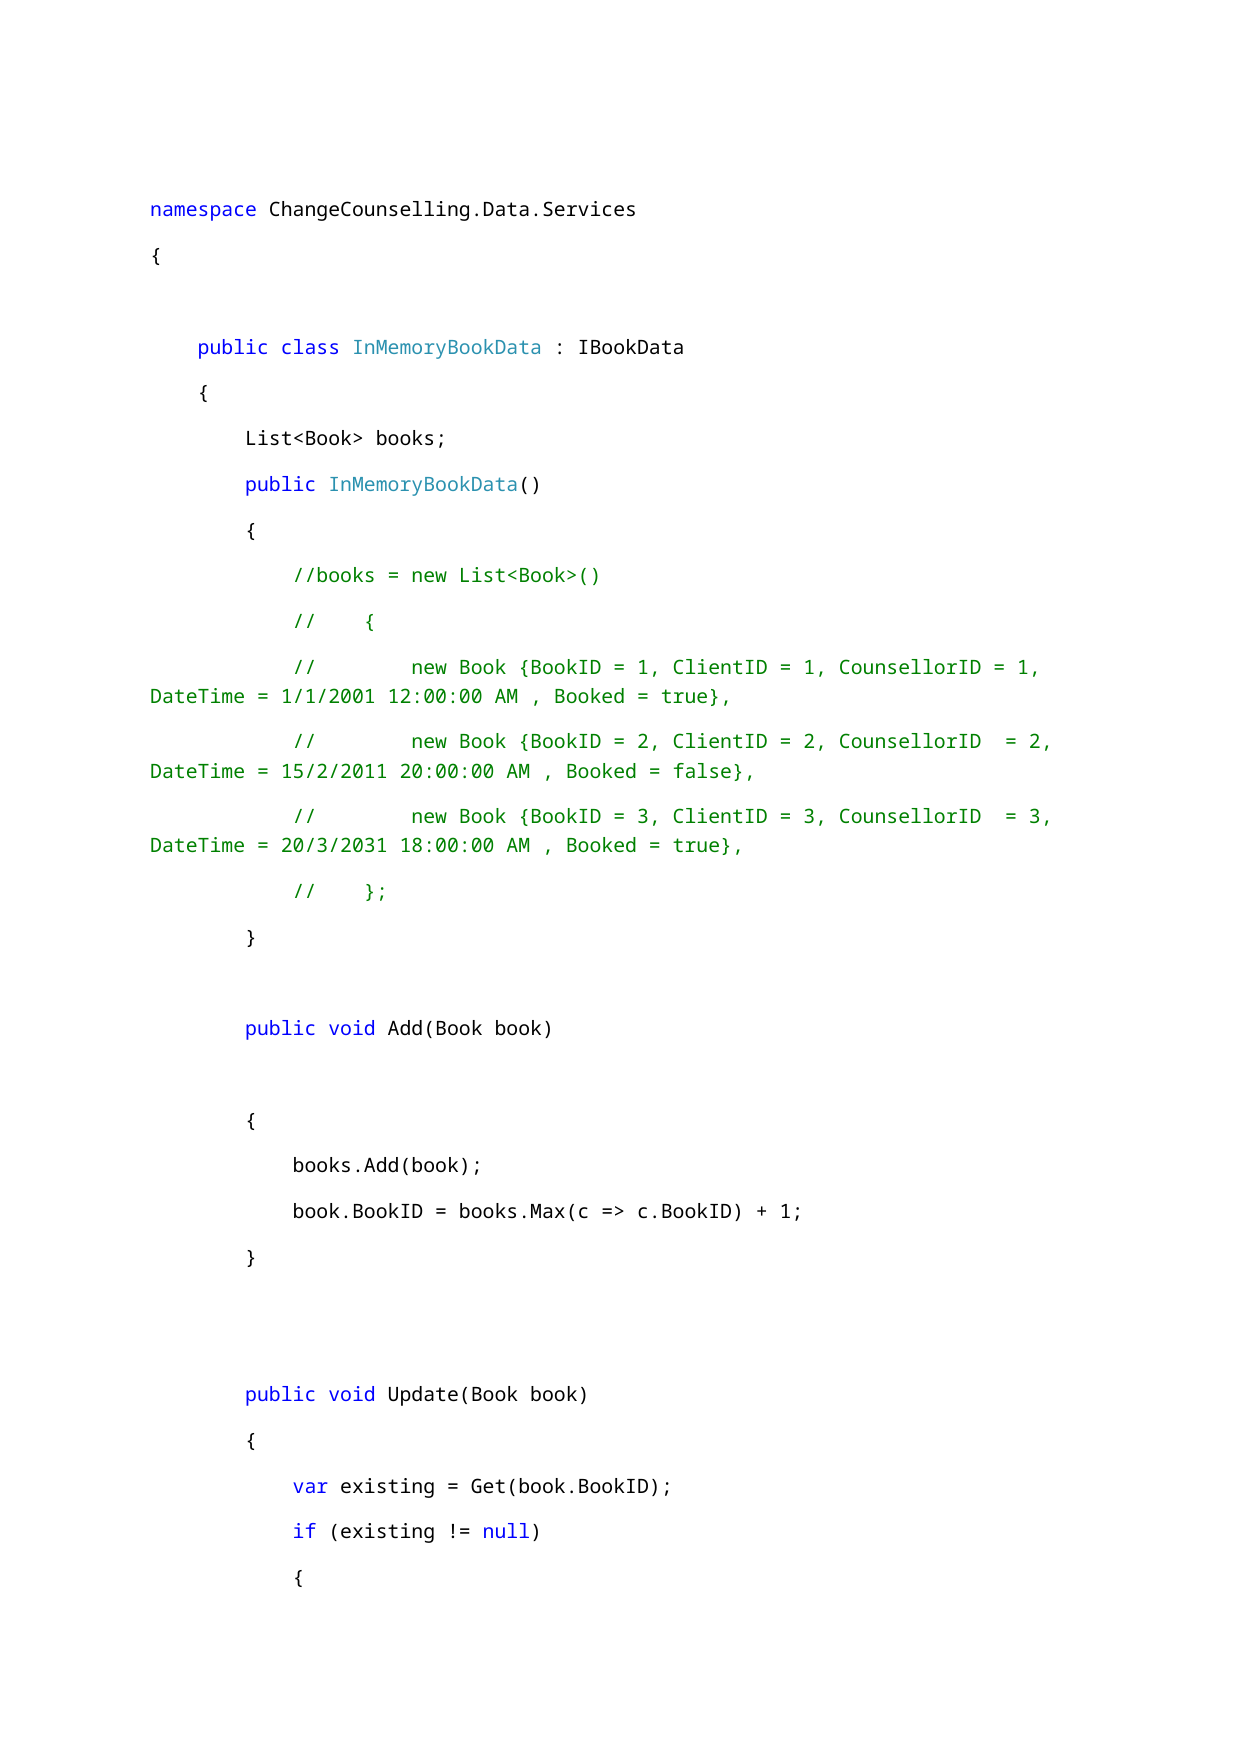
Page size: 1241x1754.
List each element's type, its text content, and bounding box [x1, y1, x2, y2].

text } [150, 1243, 1090, 1270]
text if (existing != null) [150, 1518, 1090, 1544]
text List<Book> books; [150, 424, 1090, 451]
text public void Add(Book book) [150, 1014, 1090, 1042]
text //books = new List<Book>() [150, 562, 1090, 588]
text // { [150, 607, 1090, 634]
text public void Update(Book book) [150, 1380, 1090, 1407]
text namespace ChangeCounselling.Data.Services [150, 196, 1090, 223]
text public class InMemoryBookData : IBookData [150, 333, 1090, 360]
text // new Book {BookID = 2, ClientID = 2, CounsellorID = 2, DateTime = 15/2/2011 20:00:00 AM , Booked = false}, [150, 728, 1090, 784]
text books.Add(book); [150, 1152, 1090, 1179]
text var existing = Get(book.BookID); [150, 1472, 1090, 1499]
text { [150, 1426, 1090, 1453]
text // }; [150, 877, 1090, 904]
text { [150, 1106, 1090, 1133]
text { [150, 1563, 1090, 1590]
text book.BookID = books.Max(c => c.BookID) + 1; [150, 1197, 1090, 1224]
text { [150, 516, 1090, 543]
text { [150, 241, 1090, 268]
text // new Book {BookID = 1, ClientID = 1, CounsellorID = 1, DateTime = 1/1/2001 12:00:00 AM , Booked = true}, [150, 653, 1090, 709]
text // new Book {BookID = 3, ClientID = 3, CounsellorID = 3, DateTime = 20/3/2031 18:00:00 AM , Booked = true}, [150, 803, 1090, 859]
text { [150, 379, 1090, 406]
text } [150, 923, 1090, 950]
text public InMemoryBookData() [150, 470, 1090, 497]
